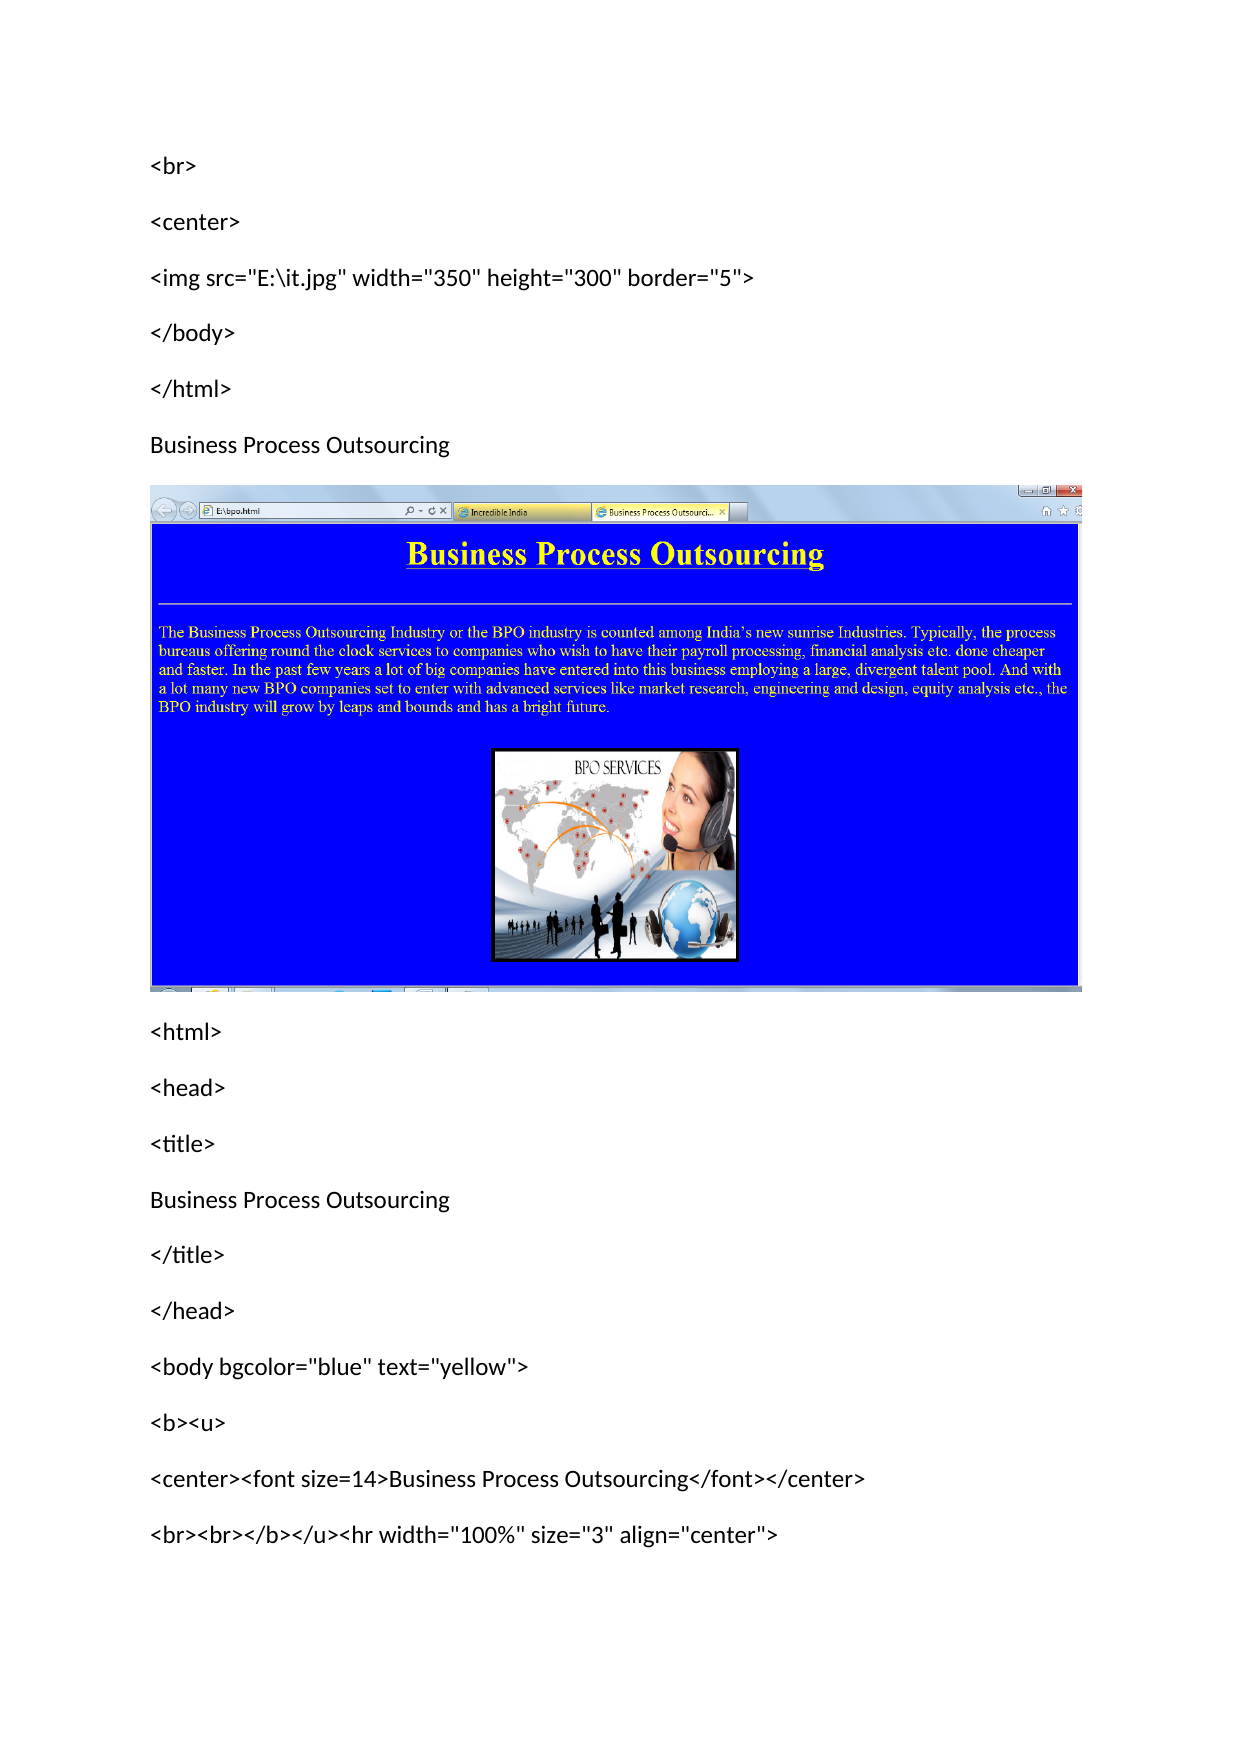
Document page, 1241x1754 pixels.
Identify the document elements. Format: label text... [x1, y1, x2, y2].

text <img src="E:\it.jpg" width="350" height="300" border="5"> [150, 262, 1090, 292]
text Business Process Outsourcing [150, 1184, 1090, 1214]
text </body> [150, 317, 1090, 348]
text <title> [150, 1128, 1090, 1158]
text <br><br></b></u><hr width="100%" size="3" align="center"> [150, 1519, 1090, 1549]
text </html> [150, 373, 1090, 404]
text </head> [150, 1295, 1090, 1326]
picture [150, 485, 1083, 992]
text Business Process Outsourcing [150, 429, 1090, 460]
text <head> [150, 1072, 1090, 1103]
text <br> [150, 150, 1090, 181]
text </title> [150, 1239, 1090, 1270]
text <center> [150, 206, 1090, 236]
text <body bgcolor="blue" text="yellow"> [150, 1351, 1090, 1382]
text <b><u> [150, 1407, 1090, 1438]
text <html> [150, 1016, 1090, 1047]
text <center><font size=14>Business Process Outsourcing</font></center> [150, 1463, 1090, 1493]
